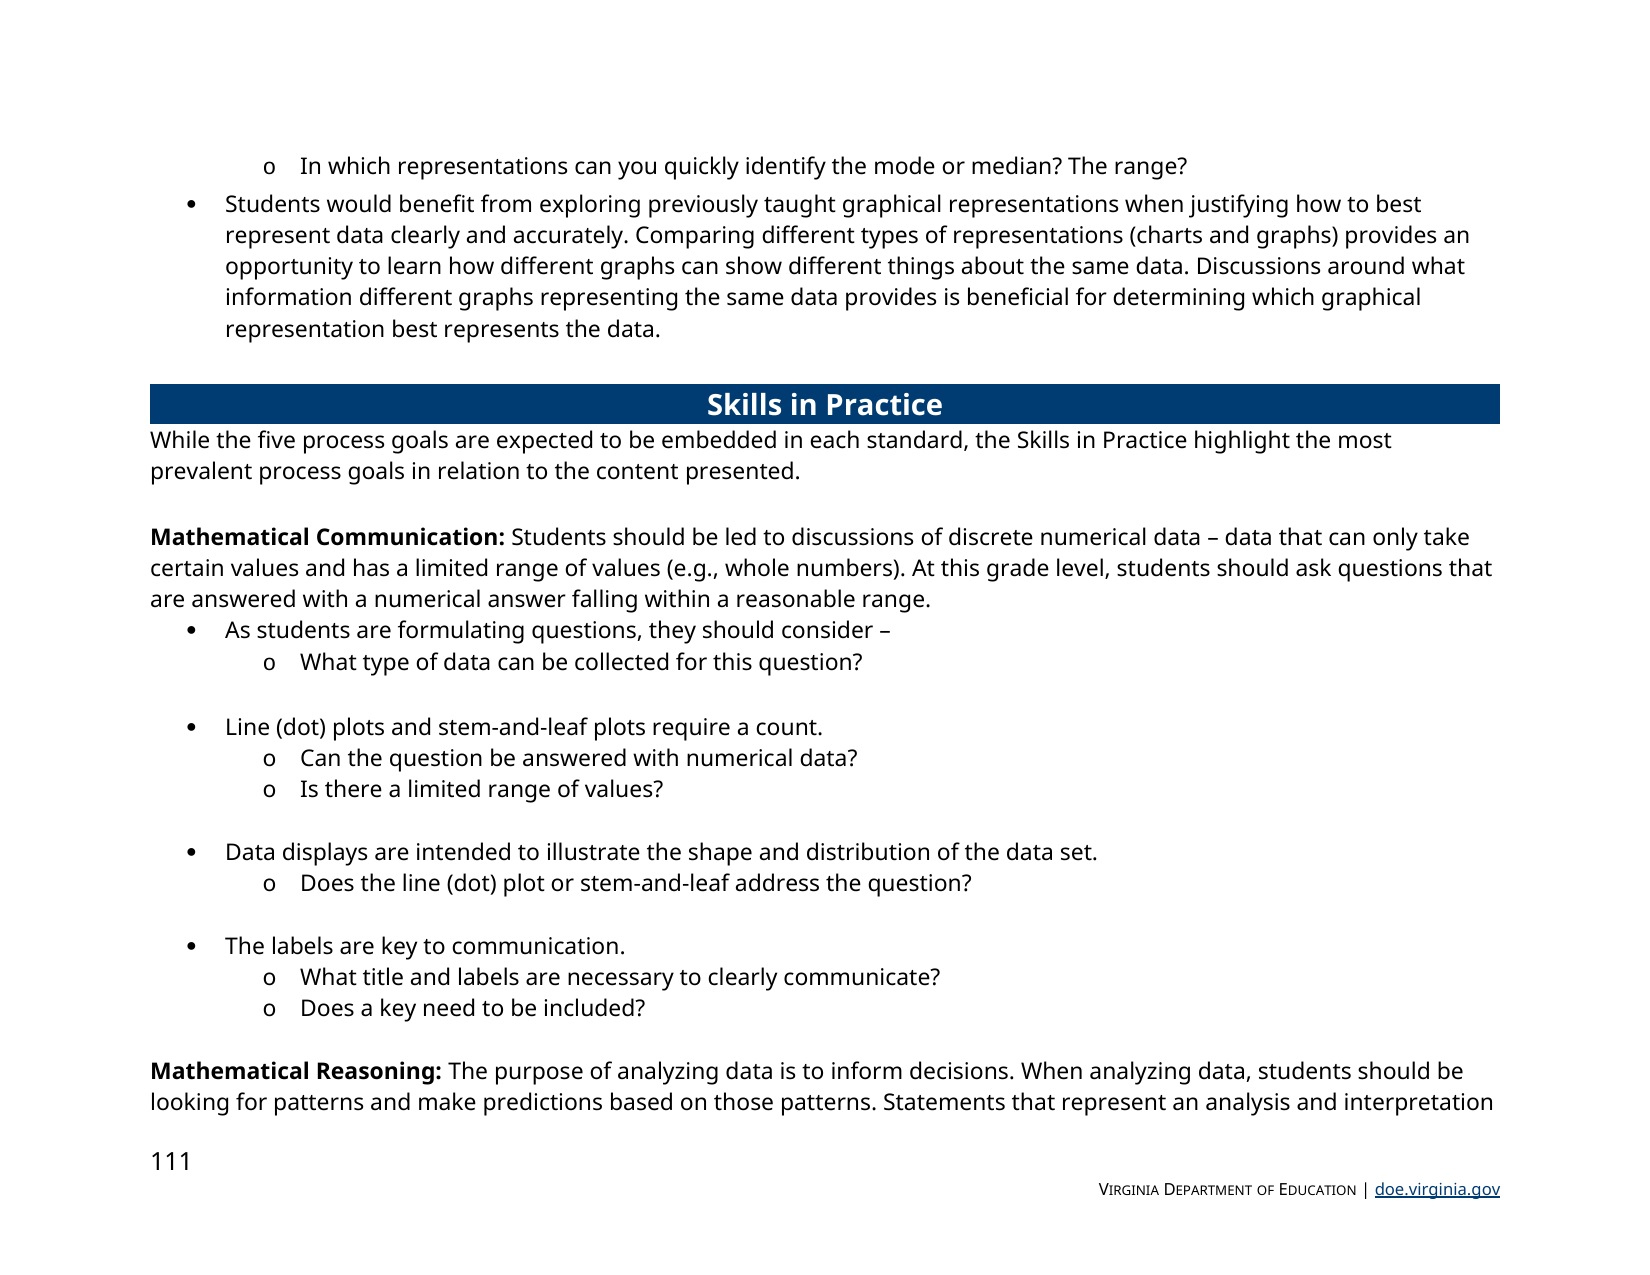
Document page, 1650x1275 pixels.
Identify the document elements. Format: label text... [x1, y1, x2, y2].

list In which representations can you quickly identify the mode or median? The range? [262, 150, 867, 181]
list Line (dot) plots and stem-and-leaf plots require a count. [187, 711, 1500, 742]
subtitle Skills in Practice [150, 384, 1500, 424]
list Can the question be answered with numerical data? [262, 742, 1500, 773]
list As students are formulating questions, they should consider – [187, 614, 1500, 645]
list The labels are key to communication. [187, 929, 1500, 961]
text Mathematical Communication: Students should be led to discussions of discrete numerical data – data that can only take certain values and has a limited range of values (e.g., whole numbers). At this grade level, students should ask questions that are answered with a numerical answer falling within a reasonable range. [150, 520, 1500, 614]
list What type of data can be collected for this question? [262, 645, 1500, 677]
list Does a key need to be included? [262, 992, 1500, 1023]
list Students would benefit from exploring previously taught graphical representations when justifying how to best represent data clearly and accurately. Comparing different types of representations (charts and graphs) provides an opportunity to learn how different graphs can show different things about the same data. Discussions around what information different graphs representing the same data provides is beneficial for determining which graphical representation best represents the data. [187, 188, 1500, 344]
list Is there a limited range of values? [262, 773, 1500, 804]
list In which representations can you quickly identify the mode or median? The range? [1052, 150, 1500, 181]
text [150, 1054, 1500, 1117]
list Data displays are intended to illustrate the shape and distribution of the data set. [187, 836, 1500, 867]
list What title and labels are necessary to clearly communicate? [262, 961, 1500, 992]
list Does the line (dot) plot or stem-and-leaf address the question? [262, 867, 1500, 898]
text While the five process goals are expected to be embedded in each standard, the Skills in Practice highlight the most prevalent process goals in relation to the content presented. [150, 424, 1500, 486]
